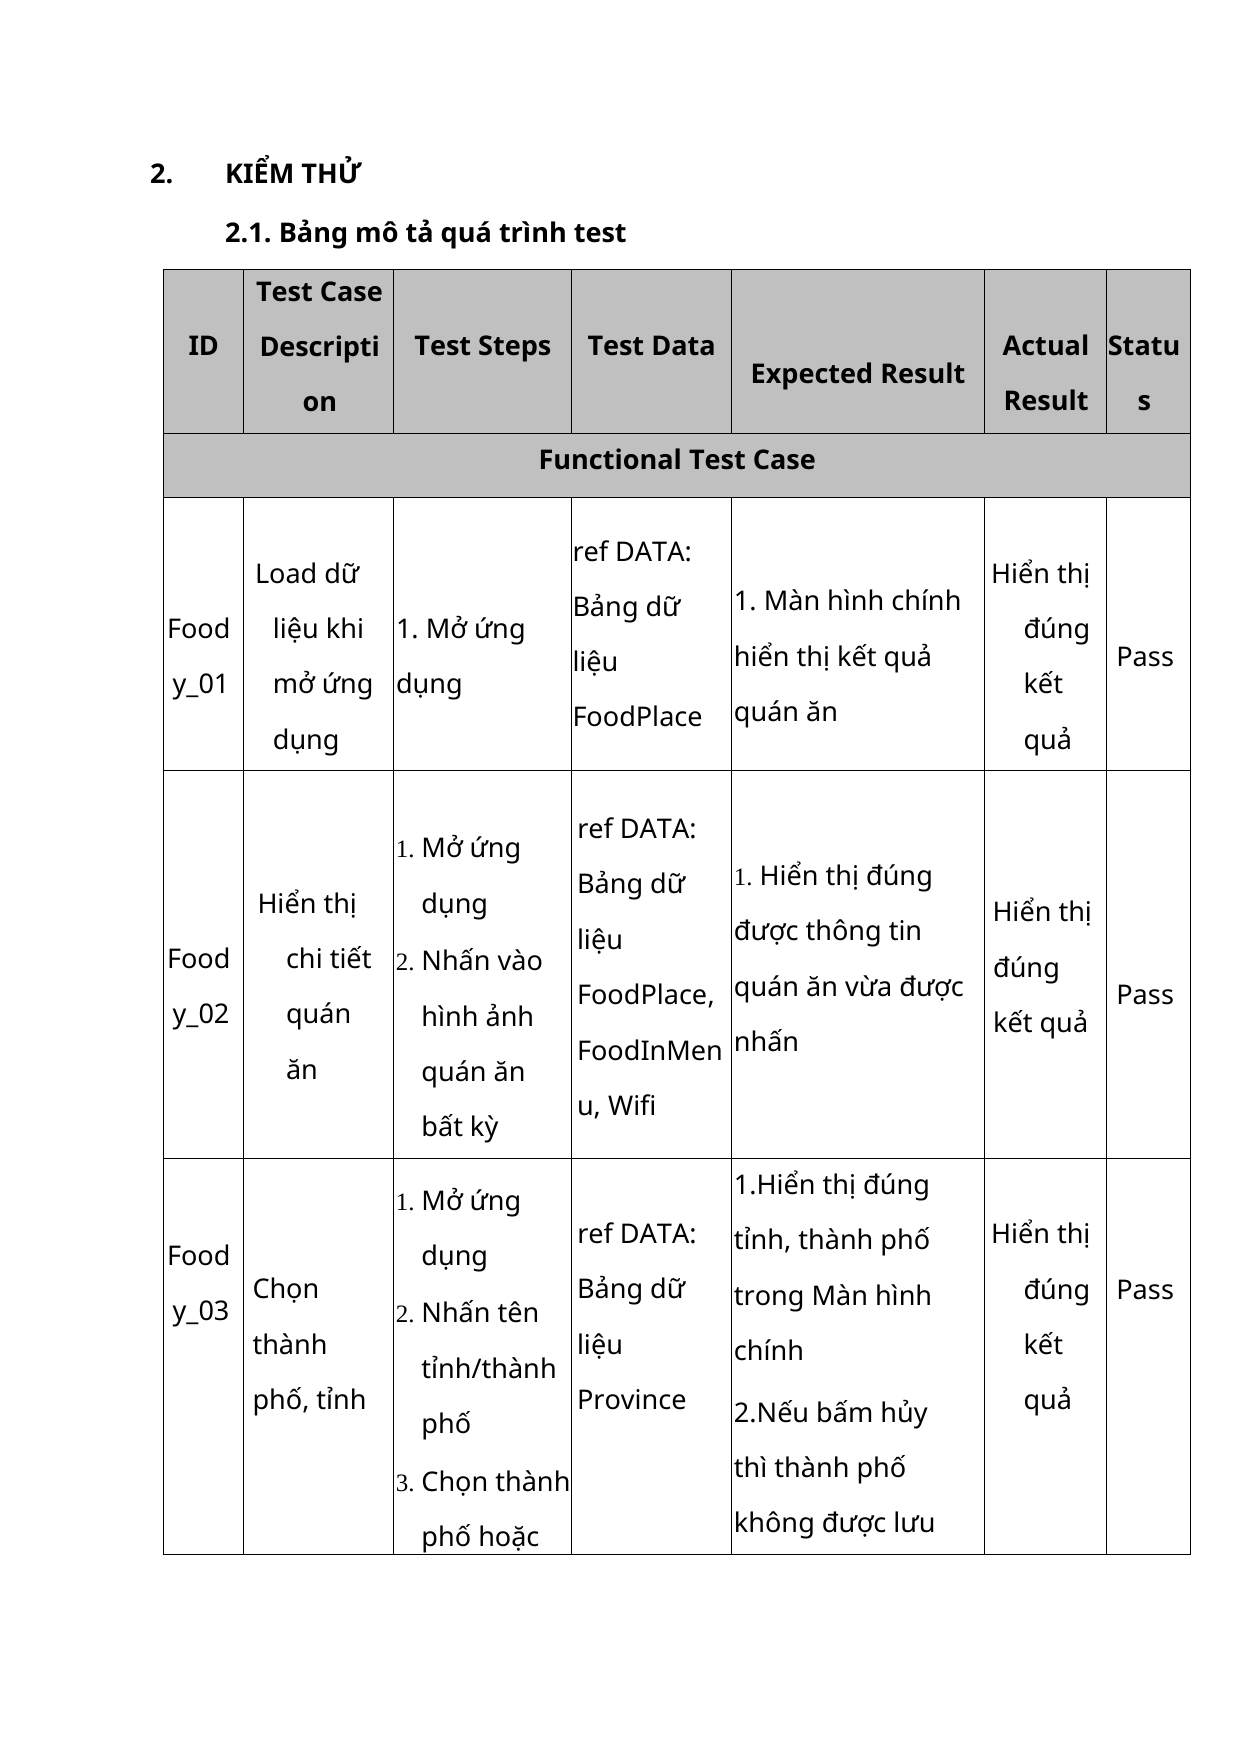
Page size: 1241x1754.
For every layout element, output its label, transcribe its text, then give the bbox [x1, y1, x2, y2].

table_cell Hiển thị đúng kết quả [985, 498, 1106, 770]
table_header Test Steps [394, 270, 571, 433]
table_cell Load dữ liệu khi mở ứng dụng [244, 498, 393, 770]
table_cell ref DATA: Bảng dữ liệu FoodPlace, FoodInMenu, Wifi [572, 771, 731, 1158]
table_cell 1. Mở ứng dụng [394, 498, 571, 770]
table_cell Mở ứng dụng Nhấn vào hình ảnh quán ăn bất kỳ [394, 771, 571, 1158]
table_cell Hiển thị đúng được thông tin quán ăn vừa được nhấn [732, 771, 984, 1158]
table_header Status [1107, 270, 1190, 433]
table_cell Functional Test Case [164, 434, 1190, 497]
table_cell Pass [1107, 771, 1190, 1158]
table_header Test Case Description [244, 270, 393, 433]
table_header ID [164, 270, 243, 433]
subtitle 2. KIỂM THỬ [150, 154, 1090, 191]
table_cell Foody_01 [164, 498, 243, 770]
table_header Test Data [572, 270, 731, 433]
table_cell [572, 1159, 731, 1554]
table_cell Pass [1107, 498, 1190, 770]
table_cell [985, 1159, 1106, 1554]
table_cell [244, 1159, 393, 1554]
table_cell Foody_02 [164, 771, 243, 1158]
table_cell Hiển thị chi tiết quán ăn [244, 771, 393, 1158]
table_header Expected Result [732, 270, 984, 433]
subtitle 2.1. Bảng mô tả quá trình test [150, 214, 1090, 251]
table_cell Hiển thị đúng kết quả [985, 771, 1106, 1158]
table_cell 1. Màn hình chính hiển thị kết quả quán ăn [732, 498, 984, 770]
table_cell Foody_03 [164, 1159, 243, 1554]
table_cell Pass [1107, 1159, 1190, 1554]
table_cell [732, 1159, 984, 1554]
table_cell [394, 1159, 571, 1554]
table_cell ref DATA: Bảng dữ liệu FoodPlace [572, 498, 731, 770]
table_header Actual Result [985, 270, 1106, 433]
